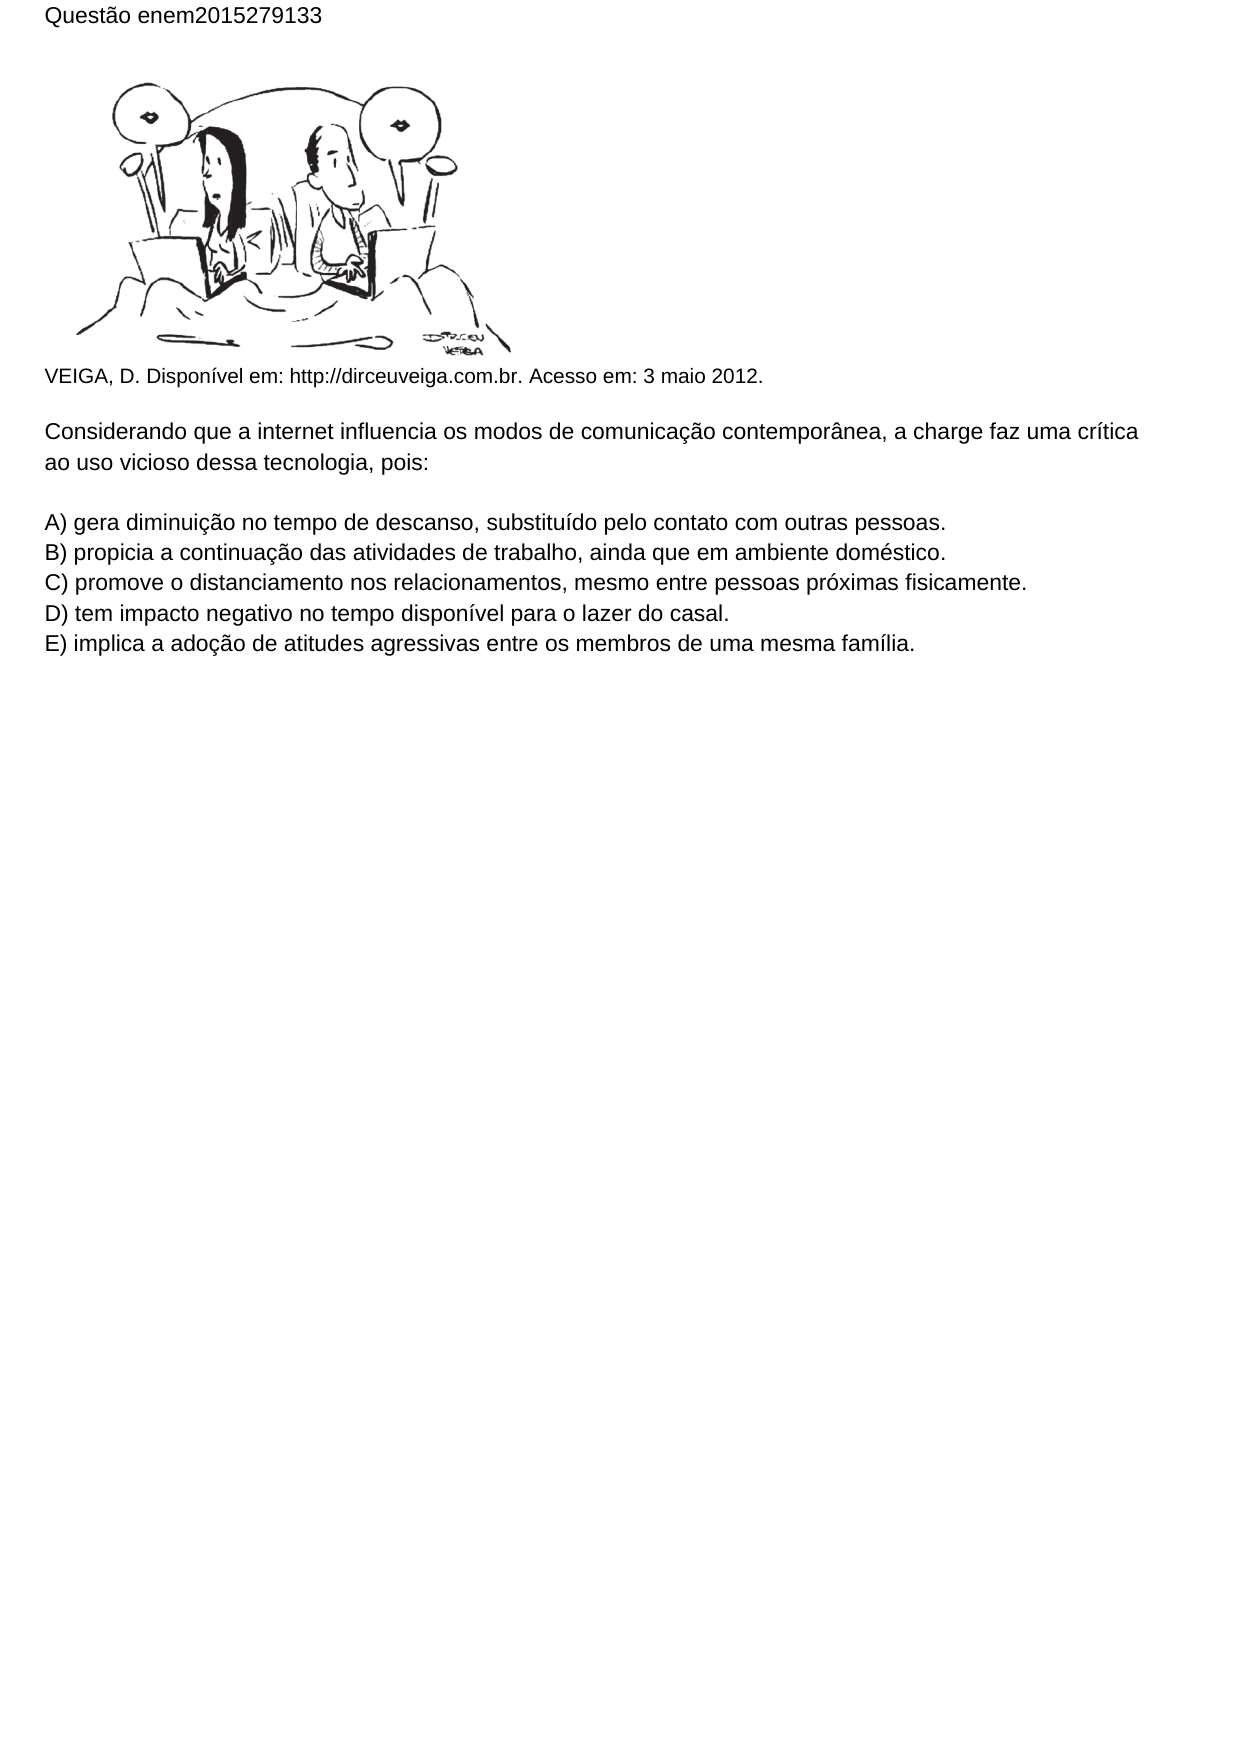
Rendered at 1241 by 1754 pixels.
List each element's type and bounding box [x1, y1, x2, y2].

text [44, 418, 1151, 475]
picture [44, 62, 524, 361]
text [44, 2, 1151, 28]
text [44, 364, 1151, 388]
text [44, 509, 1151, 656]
